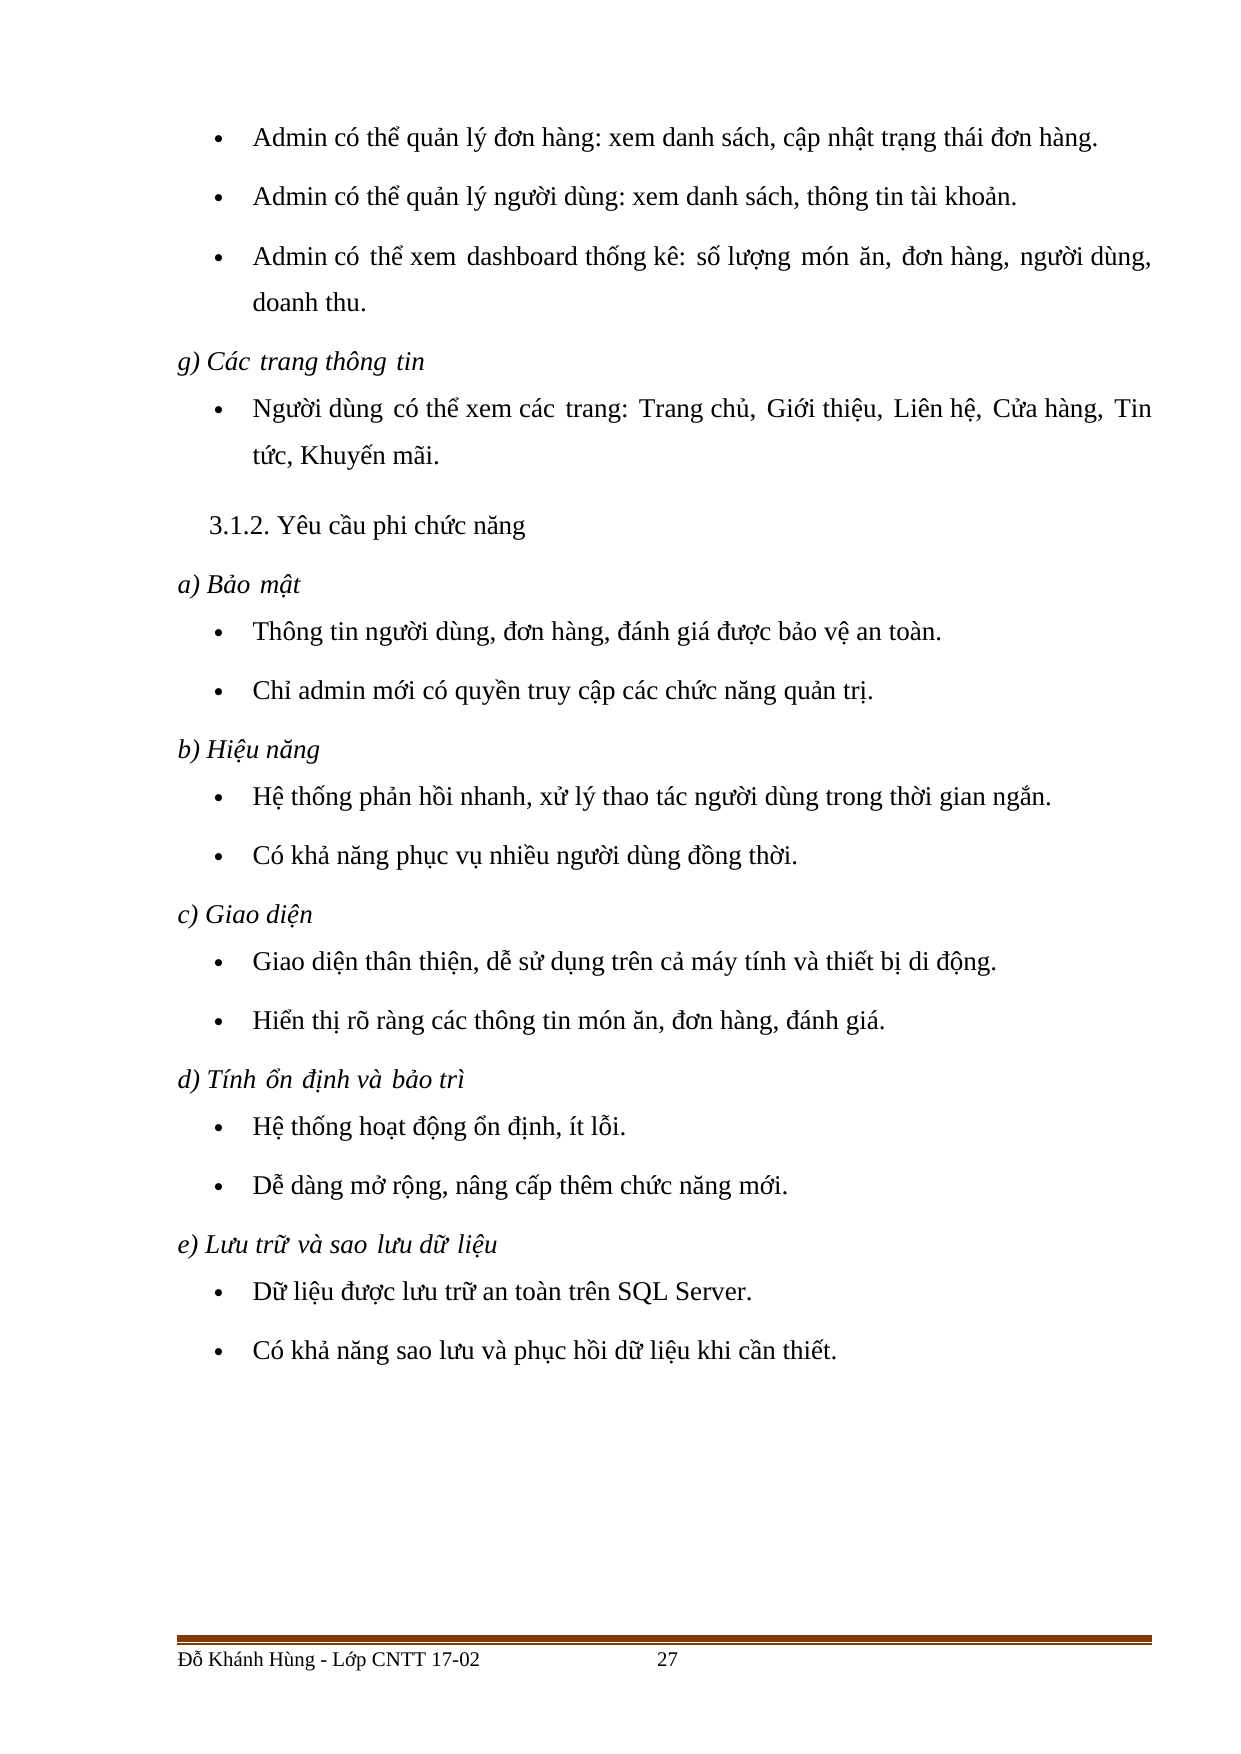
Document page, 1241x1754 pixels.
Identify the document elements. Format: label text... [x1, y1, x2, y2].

list Có khả năng phục vụ nhiều người dùng đồng thời. [215, 839, 1152, 870]
list Thông tin người dùng, đơn hàng, đánh giá được bảo vệ an toàn. [215, 615, 1152, 646]
subtitle e) Lưu trữ và sao lưu dữ liệu [177, 1228, 1152, 1259]
list Người dùng có thể xem các trang: Trang chủ, Giới thiệu, Liên hệ, Cửa hàng, Tin tức, Khuyến mãi. [215, 392, 1152, 470]
subtitle b) Hiệu năng [177, 733, 1152, 764]
subtitle 3.1.2. Yêu cầu phi chức năng [209, 509, 1152, 540]
list Admin có thể xem dashboard thống kê: số lượng món ăn, đơn hàng, người dùng, doanh thu. [215, 240, 1152, 317]
subtitle c) Giao diện [177, 898, 1152, 929]
list Dữ liệu được lưu trữ an toàn trên SQL Server. [215, 1275, 1152, 1306]
list Admin có thể quản lý đơn hàng: xem danh sách, cập nhật trạng thái đơn hàng. [215, 121, 1152, 152]
list Có khả năng sao lưu và phục hồi dữ liệu khi cần thiết. [215, 1334, 1152, 1365]
list Hệ thống phản hồi nhanh, xử lý thao tác người dùng trong thời gian ngắn. [215, 780, 1152, 811]
list Hệ thống hoạt động ổn định, ít lỗi. [215, 1110, 1152, 1141]
list Admin có thể quản lý người dùng: xem danh sách, thông tin tài khoản. [215, 181, 1152, 212]
list Chỉ admin mới có quyền truy cập các chức năng quản trị. [215, 674, 1152, 705]
subtitle a) Bảo mật [177, 568, 1152, 599]
list Hiển thị rõ ràng các thông tin món ăn, đơn hàng, đánh giá. [215, 1004, 1152, 1035]
list Giao diện thân thiện, dễ sử dụng trên cả máy tính và thiết bị di động. [215, 945, 1152, 976]
subtitle g) Các trang thông tin [177, 346, 1152, 377]
subtitle d) Tính ổn định và bảo trì [177, 1063, 1152, 1094]
list Dễ dàng mở rộng, nâng cấp thêm chức năng mới. [215, 1169, 1152, 1200]
